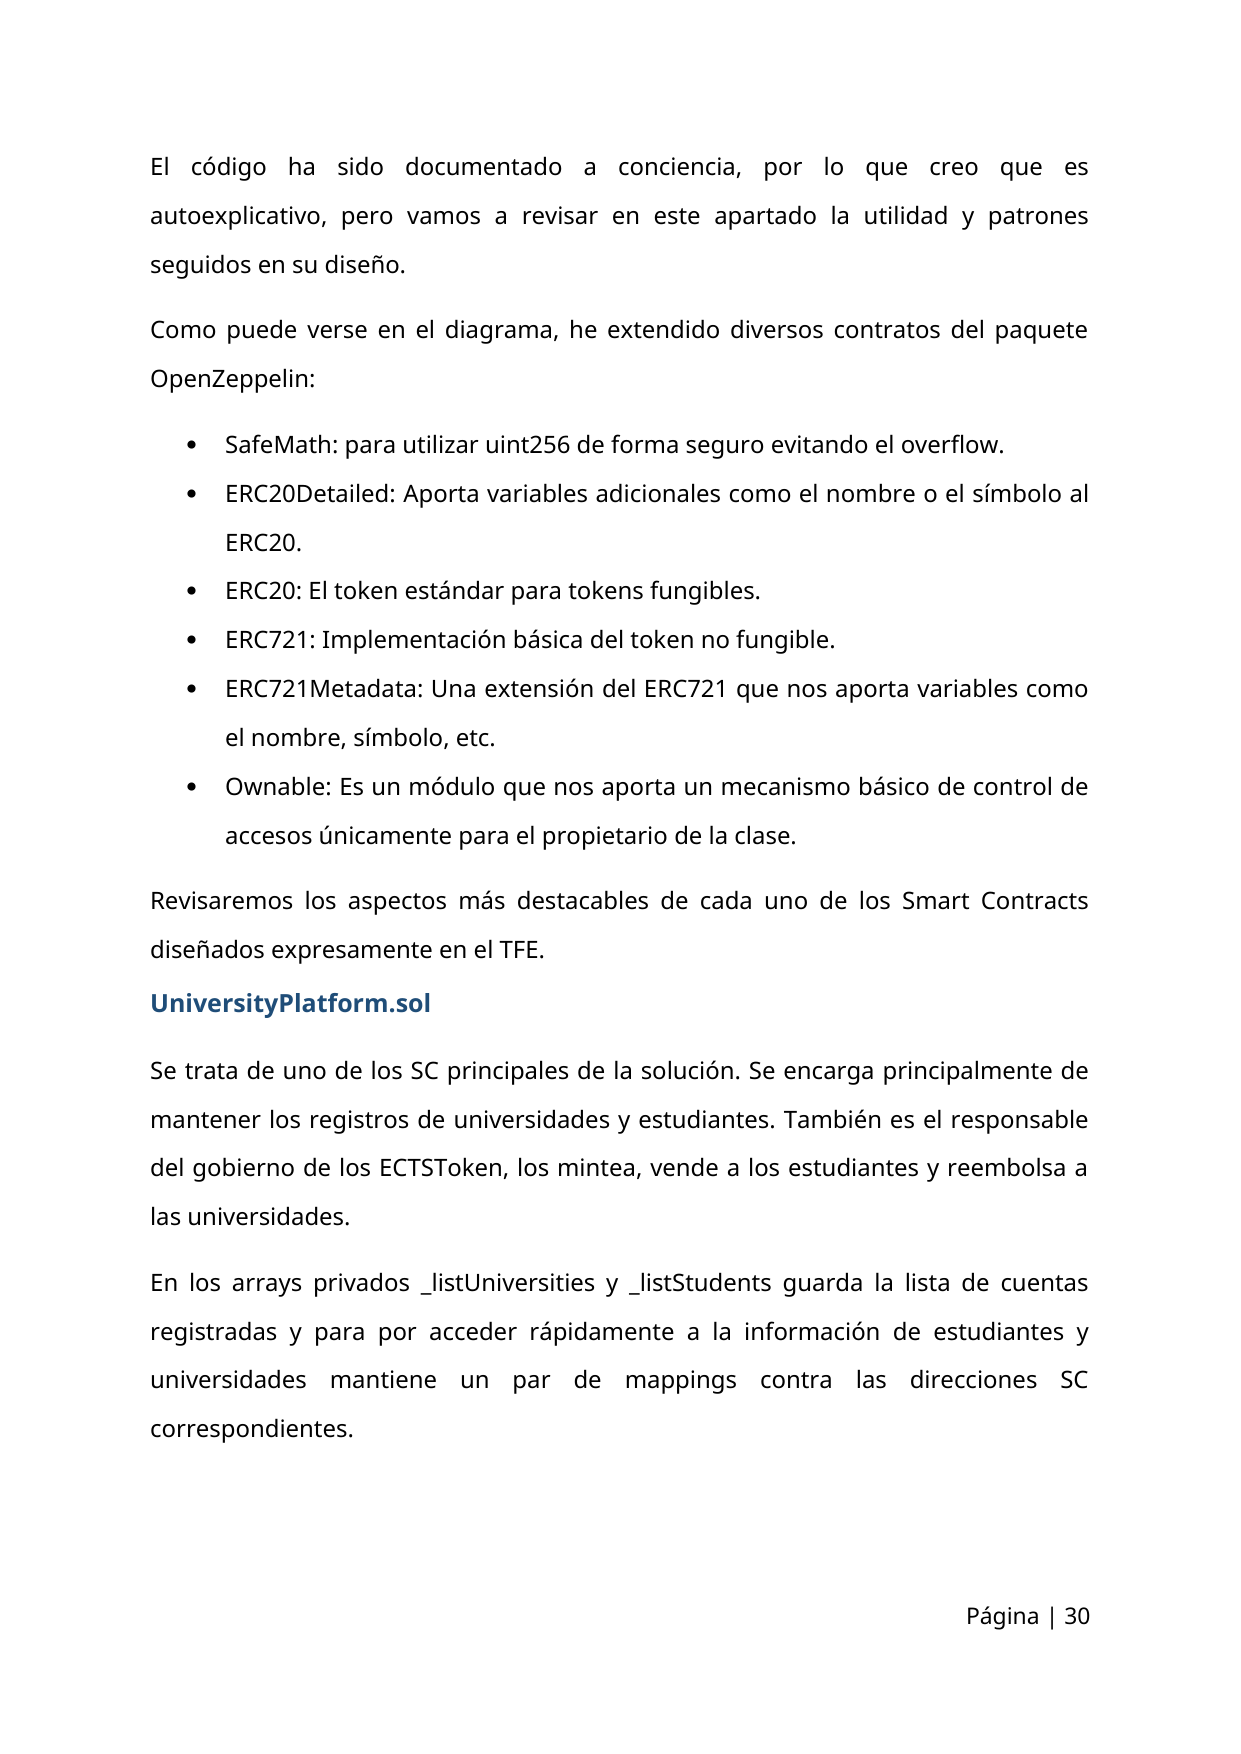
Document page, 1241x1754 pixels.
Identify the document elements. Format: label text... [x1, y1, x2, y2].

text En los arrays privados _listUniversities y _listStudents guarda la lista de cuentas registradas y para por acceder rápidamente a la información de estudiantes y universidades mantiene un par de mappings contra las direcciones SC correspondientes. [150, 1266, 1090, 1445]
list ERC20Detailed: Aporta variables adicionales como el nombre o el símbolo al ERC20. [187, 476, 1090, 558]
text El código ha sido documentado a conciencia, por lo que creo que es autoexplicativo, pero vamos a revisar en este apartado la utilidad y patrones seguidos en su diseño. [150, 150, 1090, 280]
text Revisaremos los aspectos más destacables de cada uno de los Smart Contracts diseñados expresamente en el TFE. [150, 884, 1090, 965]
text Se trata de uno de los SC principales de la solución. Se encarga principalmente de mantener los registros de universidades y estudiantes. También es el responsable del gobierno de los ECTSToken, los mintea, vende a los estudiantes y reembolsa a las universidades. [150, 1053, 1090, 1233]
list ERC721: Implementación básica del token no fungible. [187, 623, 1090, 656]
subtitle UniversityPlatform.sol [150, 986, 1090, 1020]
text Como puede verse en el diagrama, he extendido diversos contratos del paquete OpenZeppelin: [150, 313, 1090, 395]
list ERC721Metadata: Una extensión del ERC721 que nos aporta variables como el nombre, símbolo, etc. [187, 672, 1090, 753]
list SafeMath: para utilizar uint256 de forma seguro evitando el overflow. [187, 428, 1090, 460]
list Ownable: Es un módulo que nos aporta un mecanismo básico de control de accesos únicamente para el propietario de la clase. [187, 769, 1090, 851]
list ERC20: El token estándar para tokens fungibles. [187, 574, 1090, 607]
